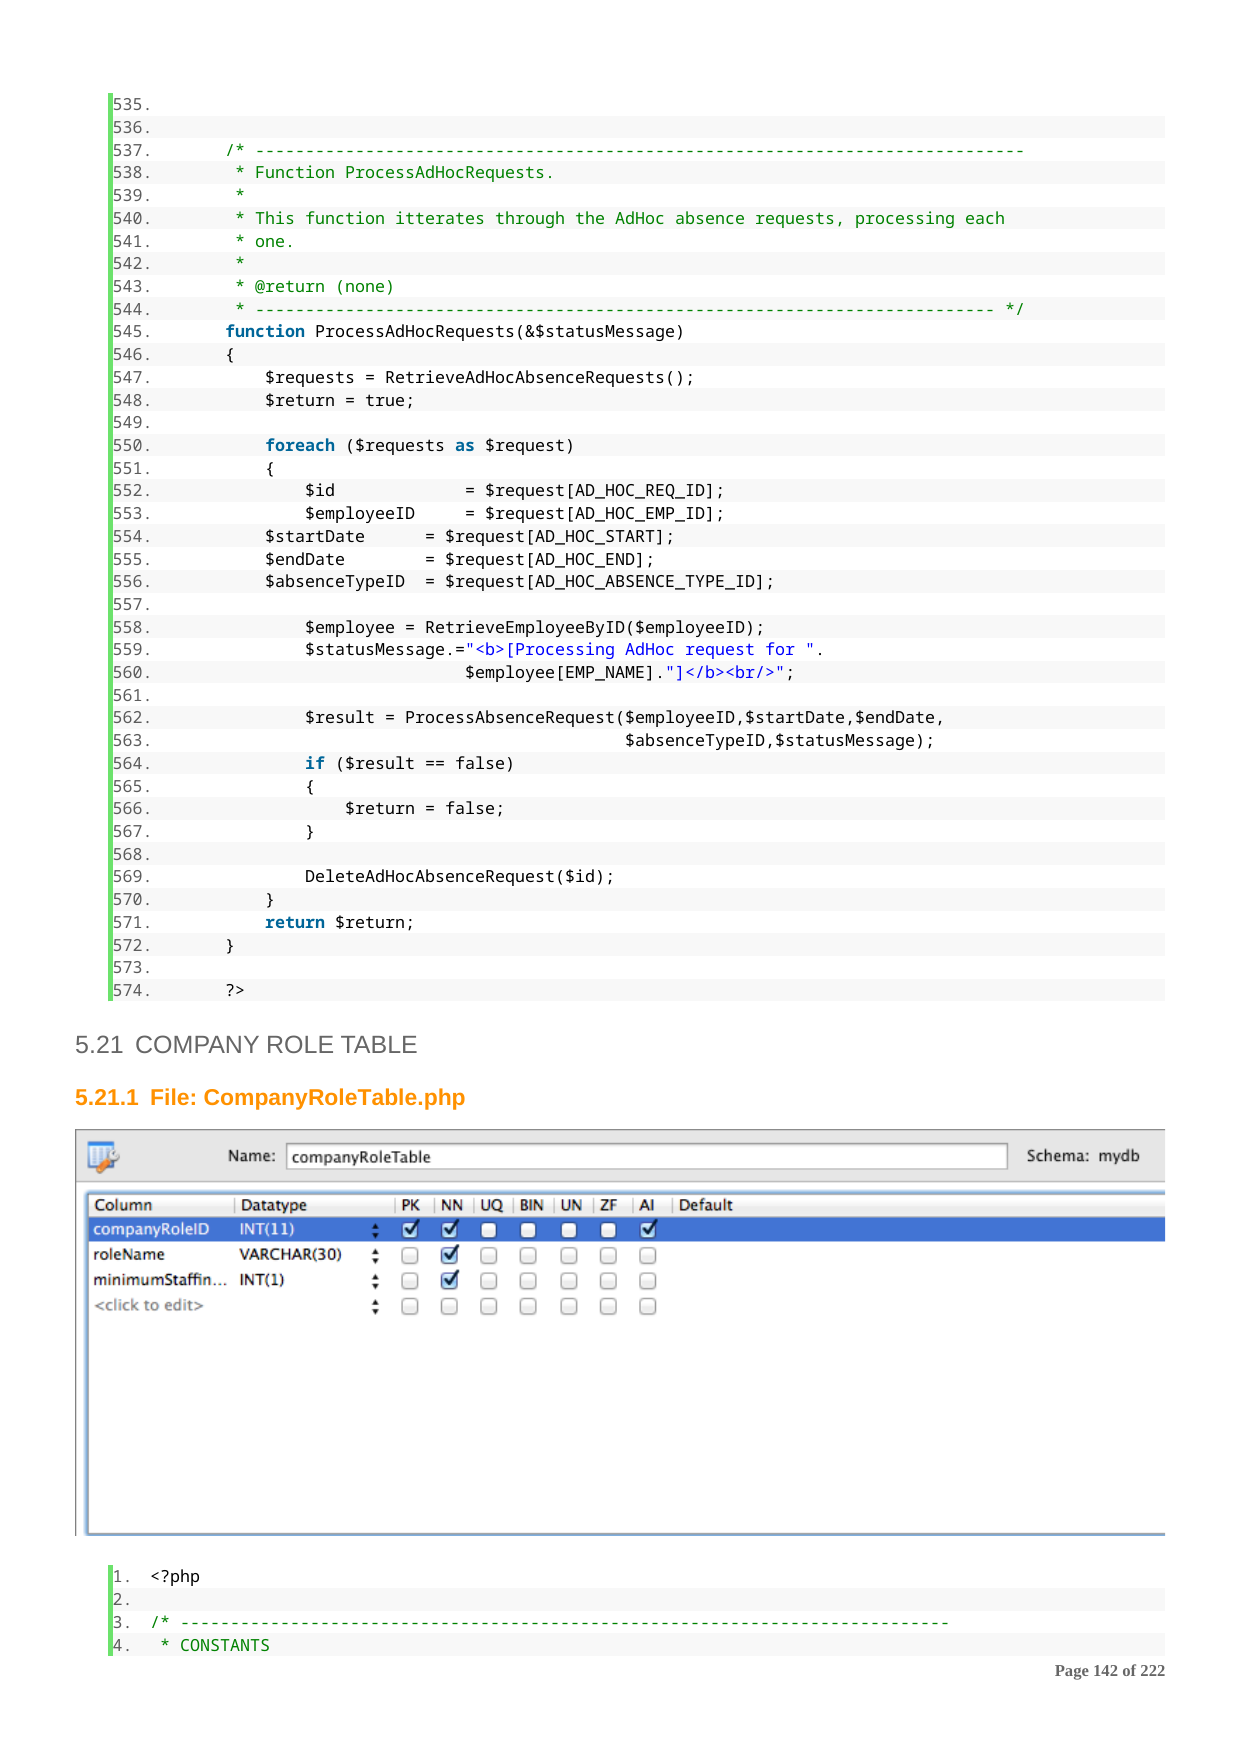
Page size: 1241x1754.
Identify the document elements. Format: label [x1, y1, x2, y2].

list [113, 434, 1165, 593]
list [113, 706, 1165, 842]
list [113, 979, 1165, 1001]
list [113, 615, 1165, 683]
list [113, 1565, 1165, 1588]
picture [75, 1129, 1166, 1536]
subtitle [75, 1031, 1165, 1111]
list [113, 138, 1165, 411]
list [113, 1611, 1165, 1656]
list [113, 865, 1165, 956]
